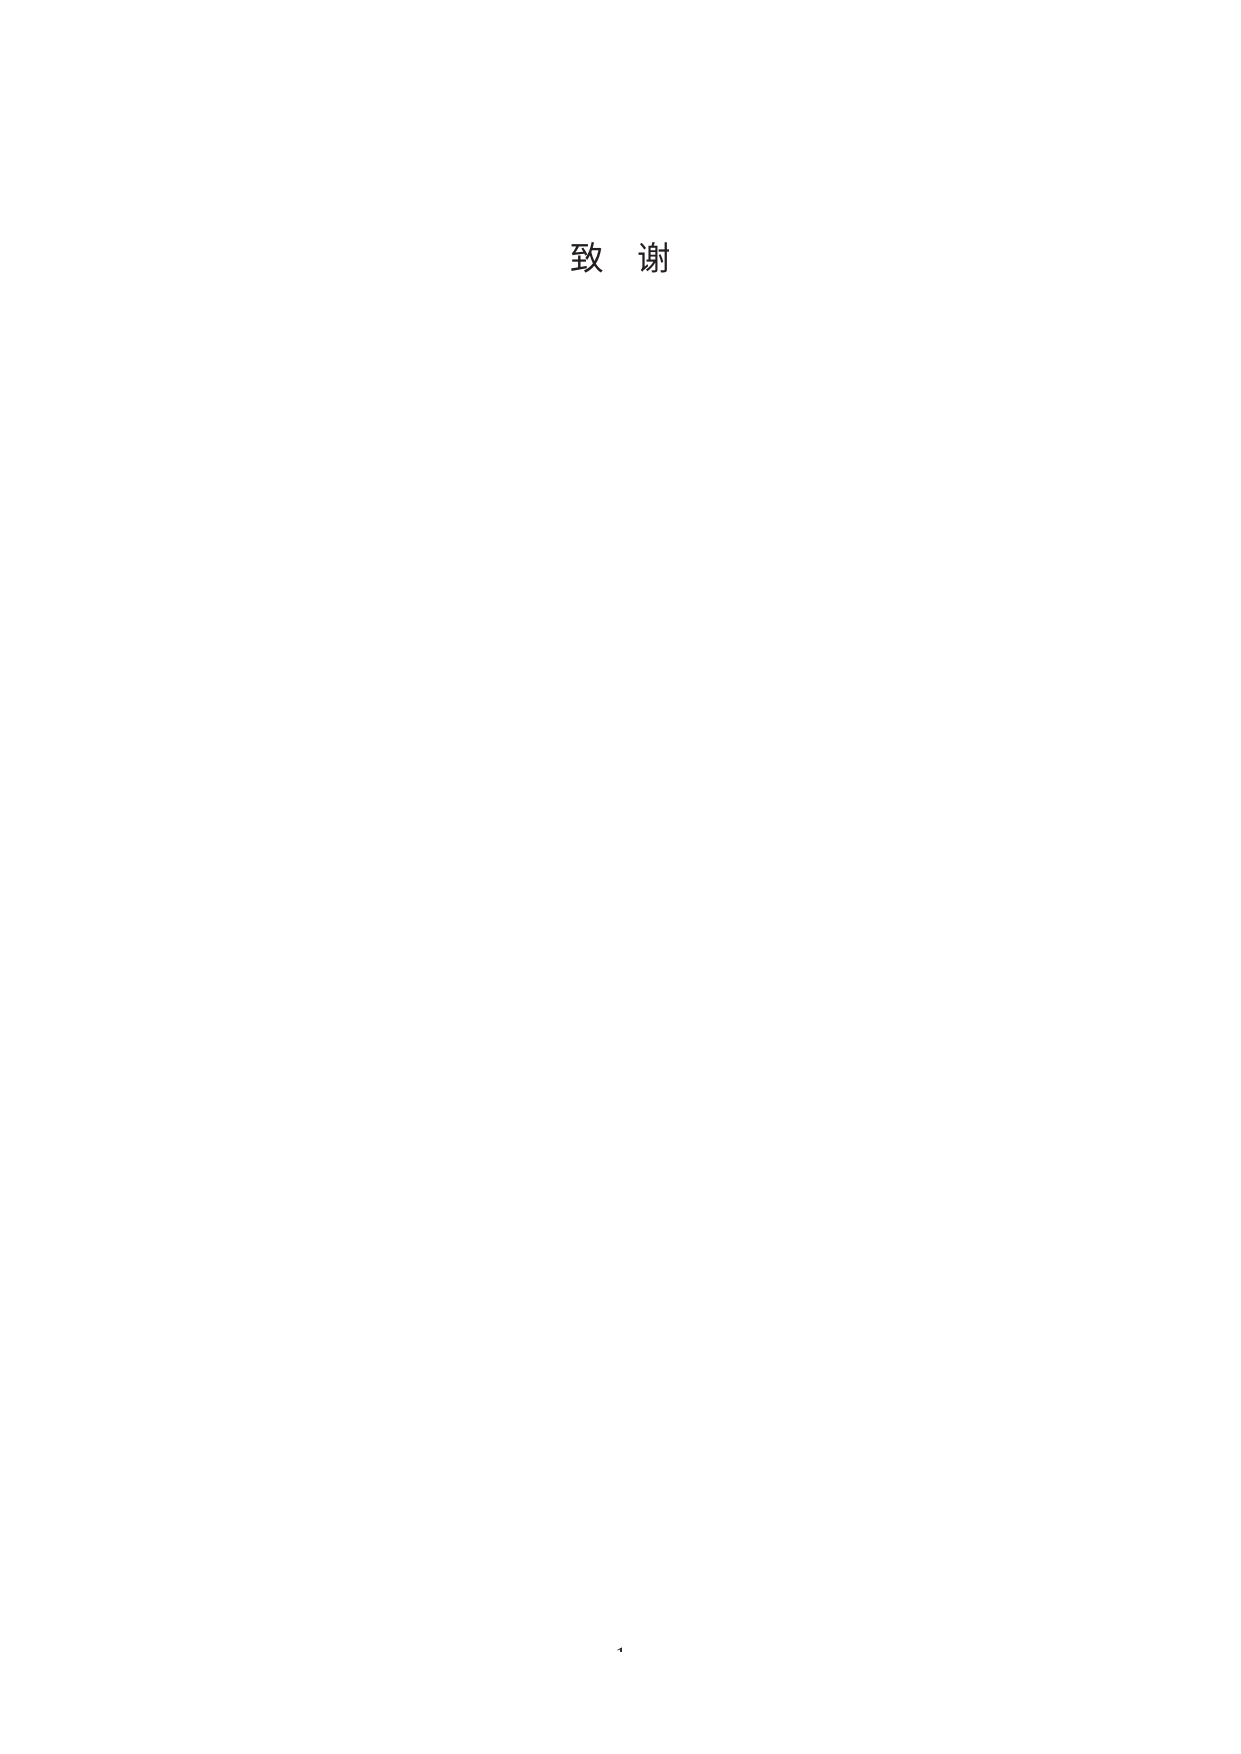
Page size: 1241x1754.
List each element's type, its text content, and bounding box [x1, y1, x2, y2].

subtitle 致 谢 [162, 235, 1078, 281]
